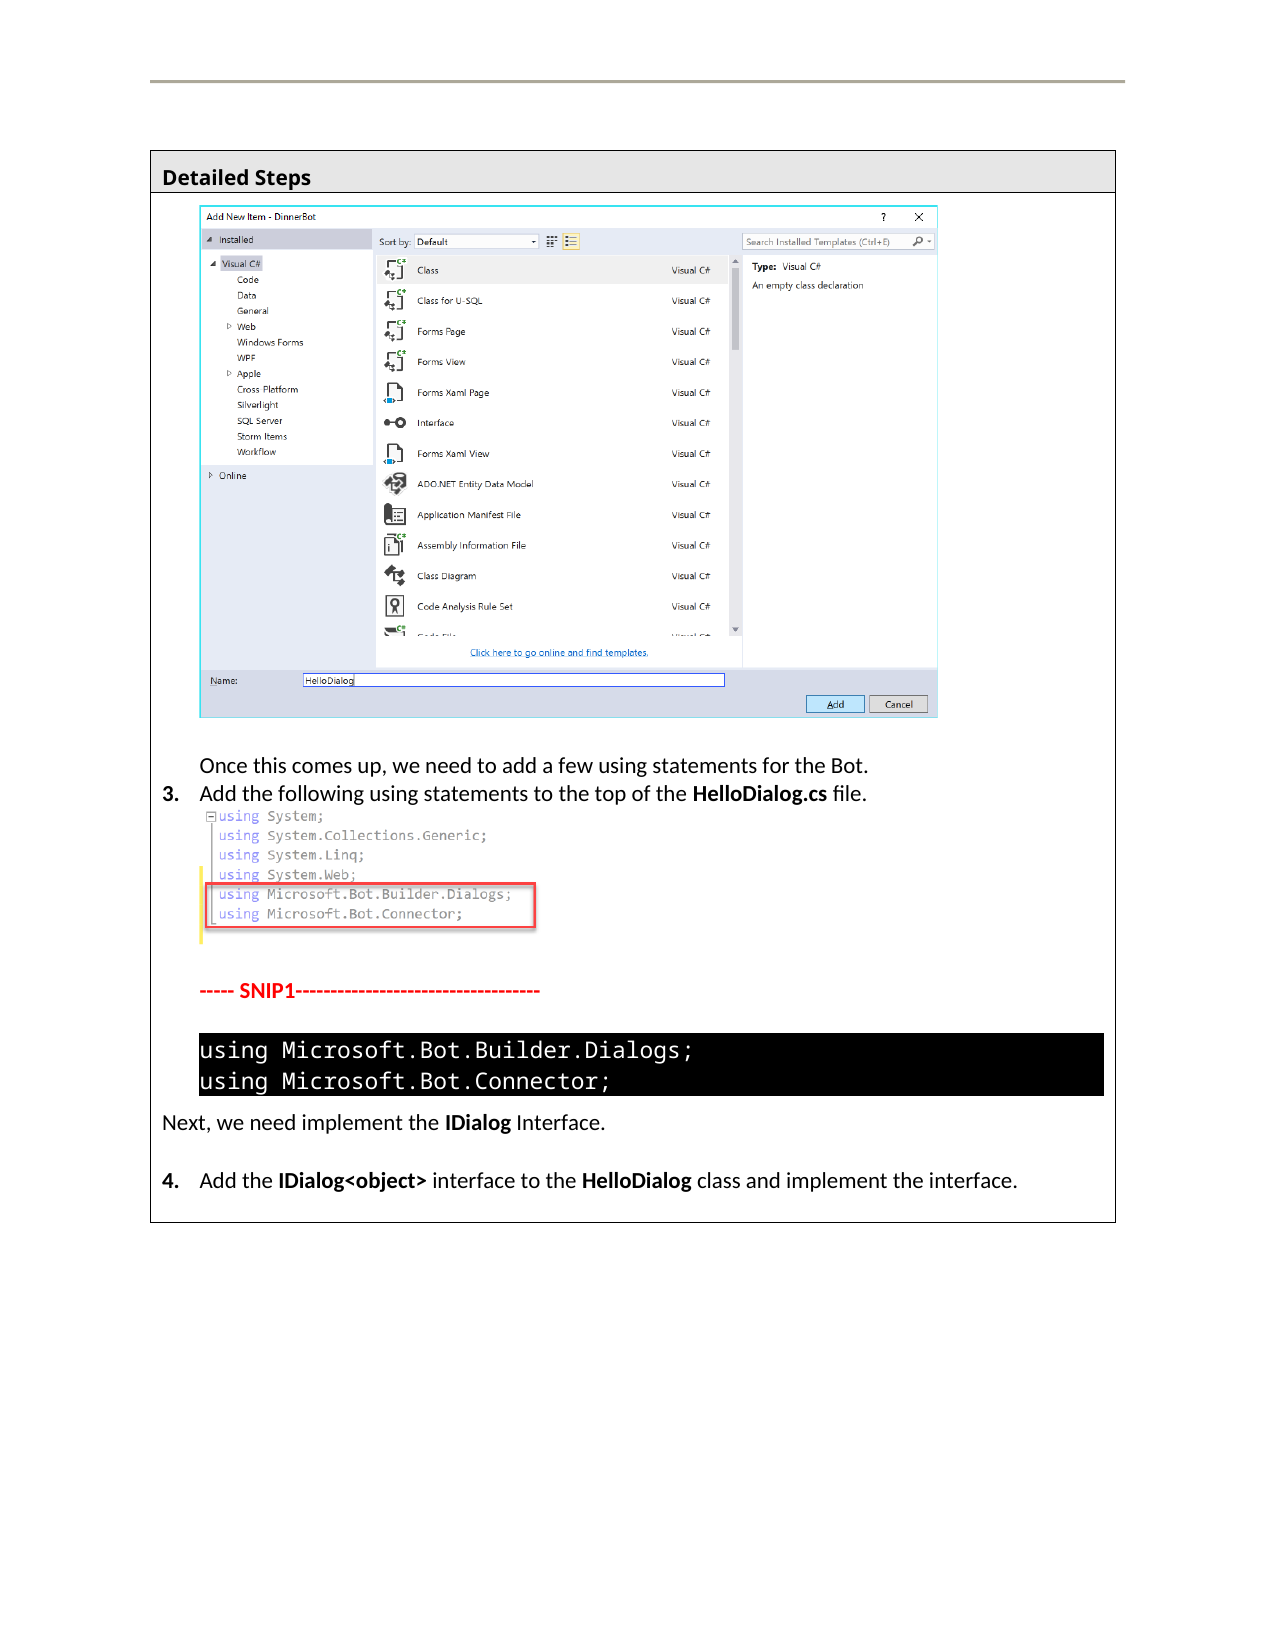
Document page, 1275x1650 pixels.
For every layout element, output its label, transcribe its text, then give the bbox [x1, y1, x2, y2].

picture [199, 807, 616, 949]
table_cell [151, 193, 1115, 1222]
table_header Detailed Steps [151, 151, 1115, 192]
picture [199, 205, 938, 718]
